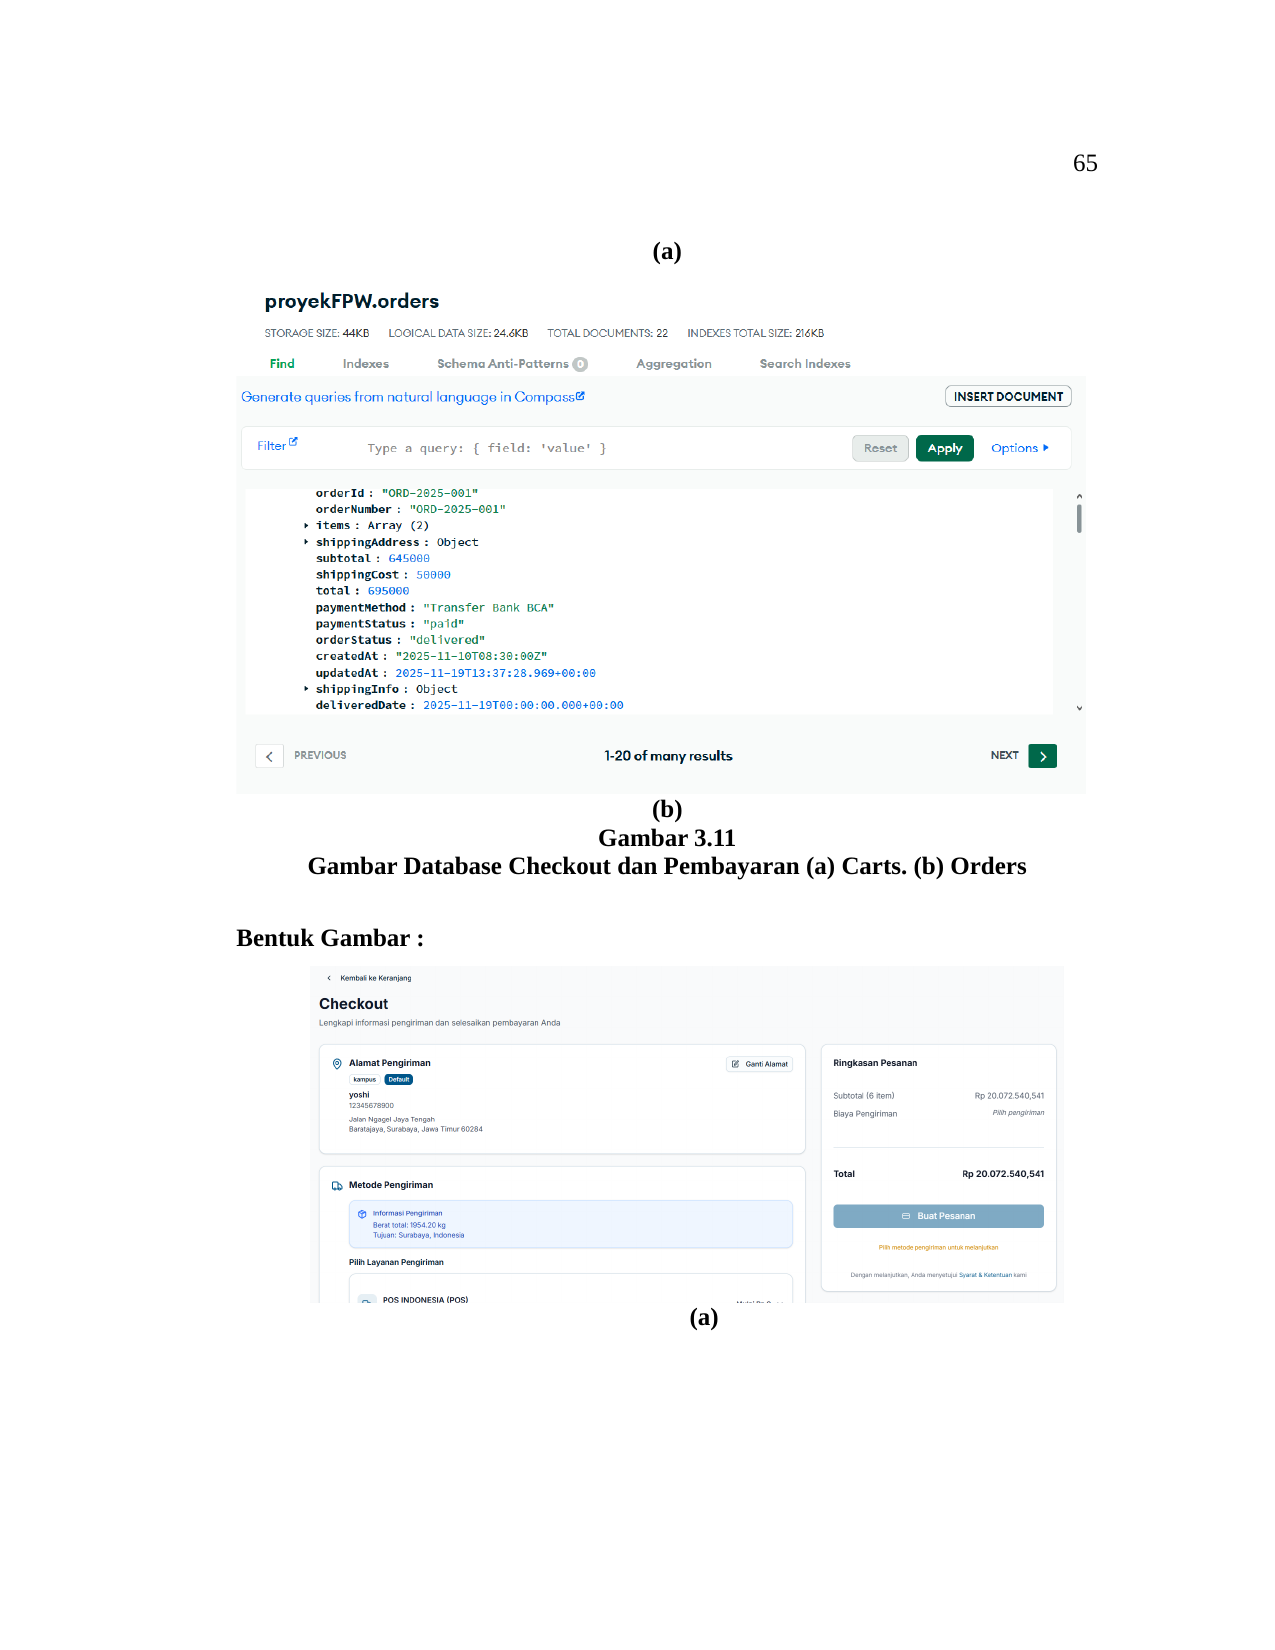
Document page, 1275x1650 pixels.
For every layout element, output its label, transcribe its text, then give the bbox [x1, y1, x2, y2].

text (a) [310, 1302, 1098, 1331]
text Gambar Database Checkout dan Pembayaran (a) Carts. (b) Orders [236, 851, 1098, 880]
picture [236, 279, 1098, 794]
picture [310, 966, 1064, 1303]
text (b) [236, 794, 1098, 823]
text Bentuk Gambar : [236, 923, 1098, 952]
text (a) [236, 236, 1098, 265]
text Gambar 3.11 [236, 823, 1098, 851]
